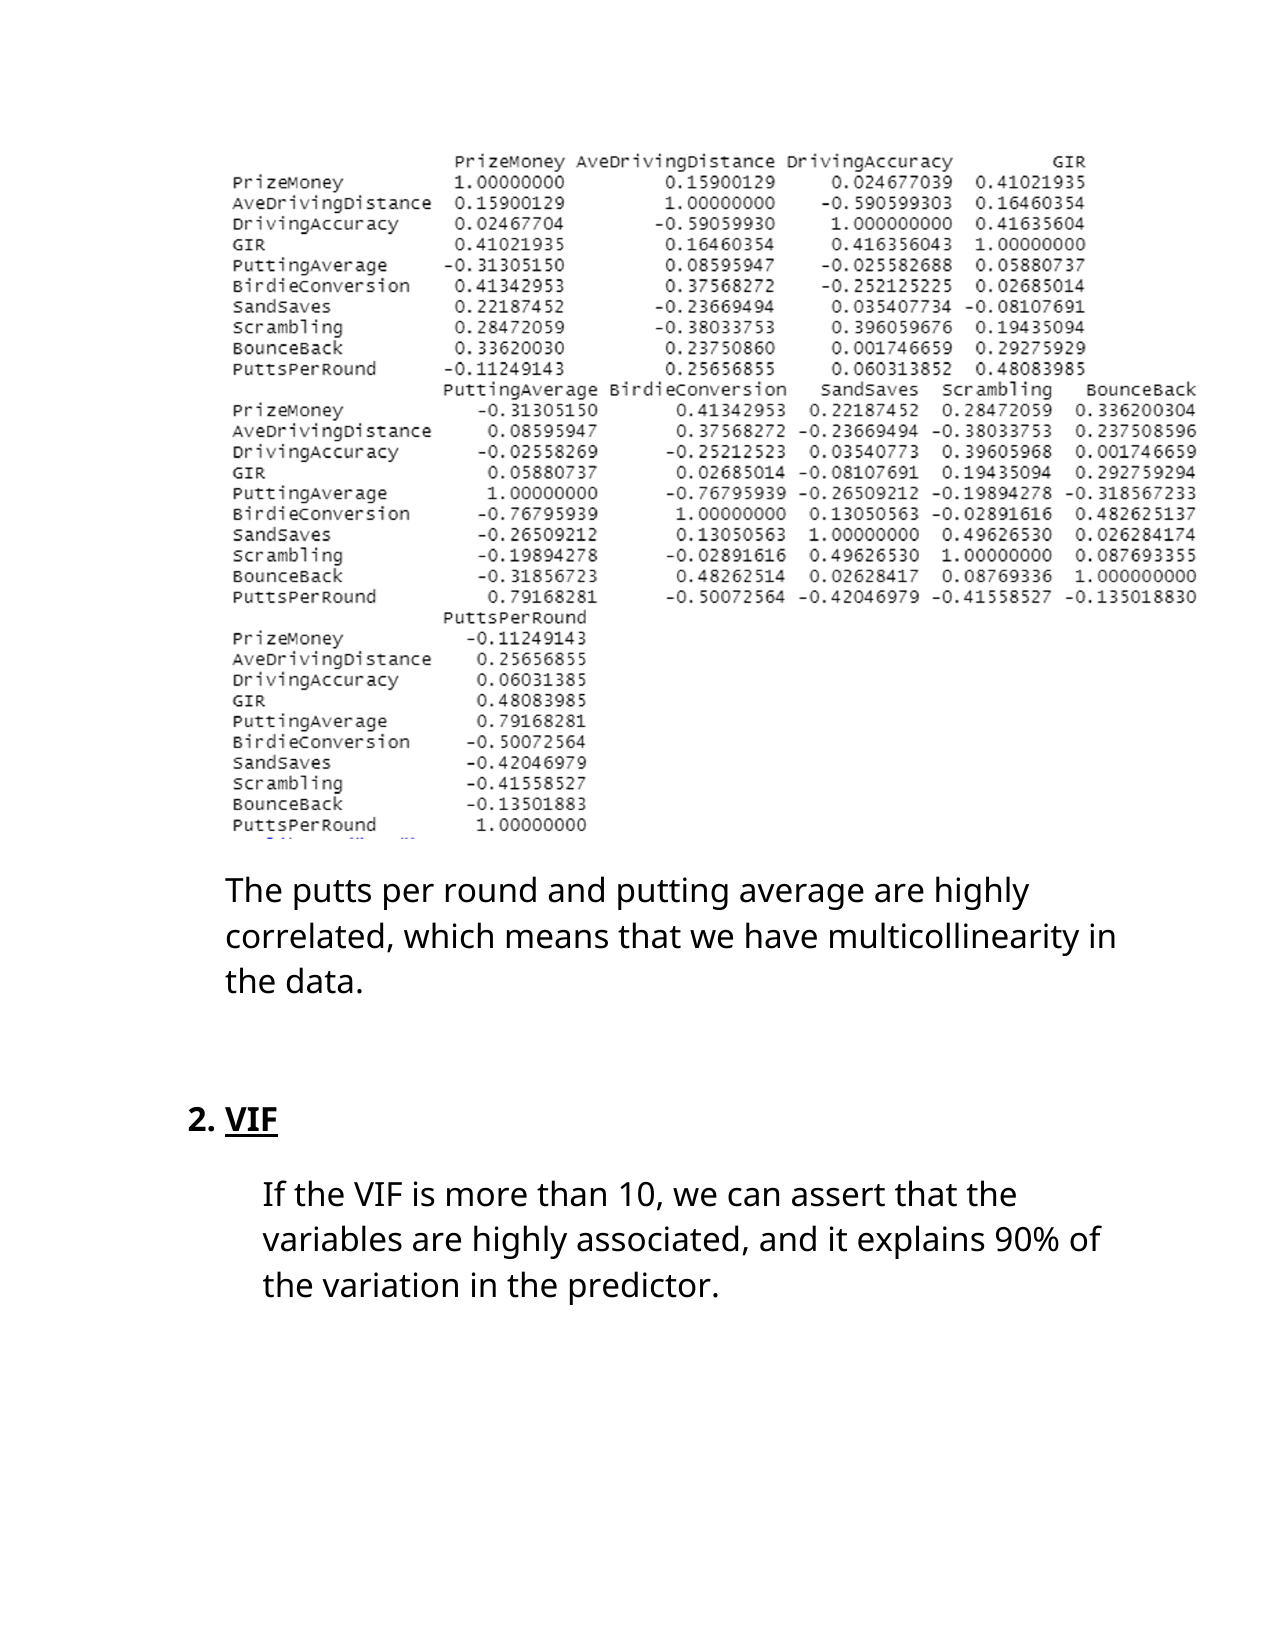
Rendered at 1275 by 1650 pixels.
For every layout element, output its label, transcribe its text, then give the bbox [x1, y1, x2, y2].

picture [225, 150, 1200, 839]
list VIF [187, 1096, 1125, 1141]
text If the VIF is more than 10, we can assert that the variables are highly associated, and it explains 90% of the variation in the predictor. [262, 1171, 1125, 1307]
text The putts per round and putting average are highly correlated, which means that we have multicollinearity in the data. [225, 867, 1125, 1003]
